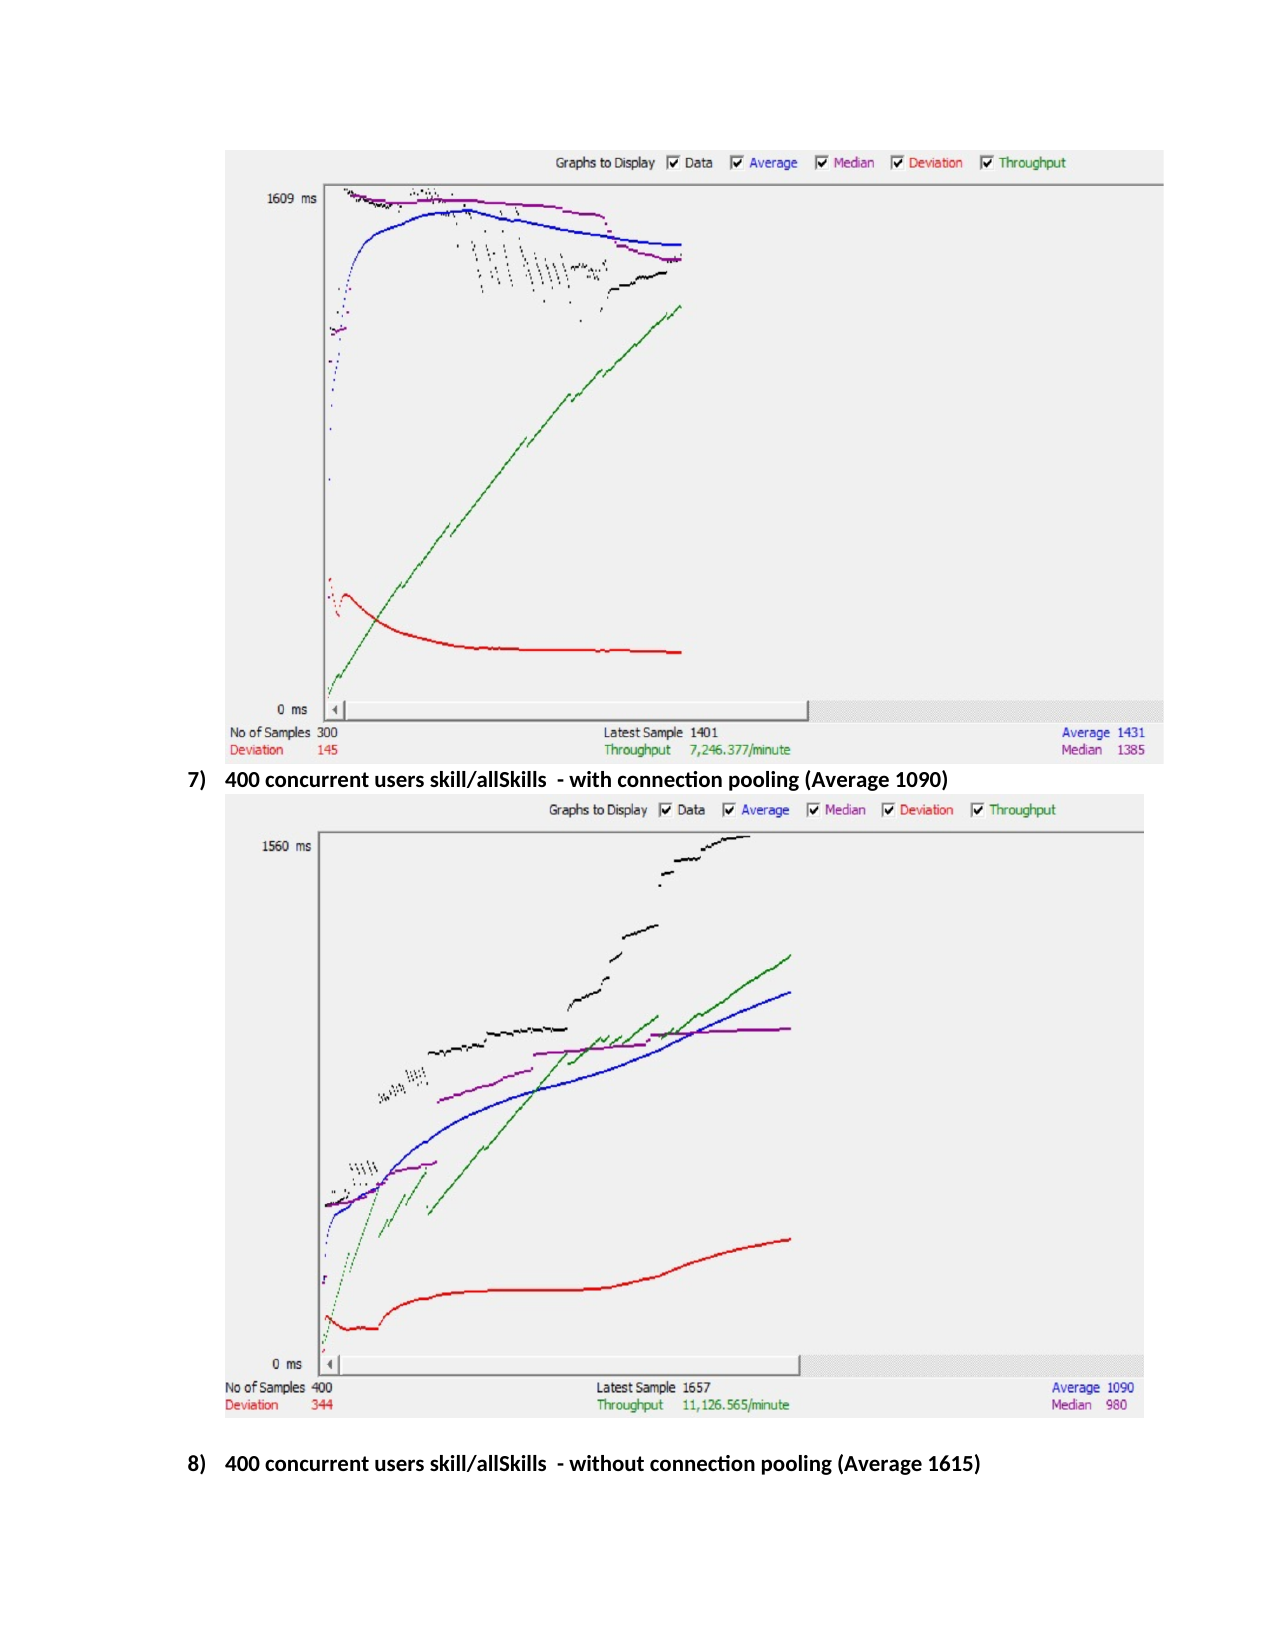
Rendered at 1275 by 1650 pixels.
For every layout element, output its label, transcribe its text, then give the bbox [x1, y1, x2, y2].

picture [225, 150, 1164, 764]
picture [225, 794, 1144, 1418]
list 400 concurrent users skill/allSkills - with connection pooling (Average 1090) [187, 765, 1125, 793]
list 400 concurrent users skill/allSkills - without connection pooling (Average 1615) [187, 1449, 1125, 1477]
